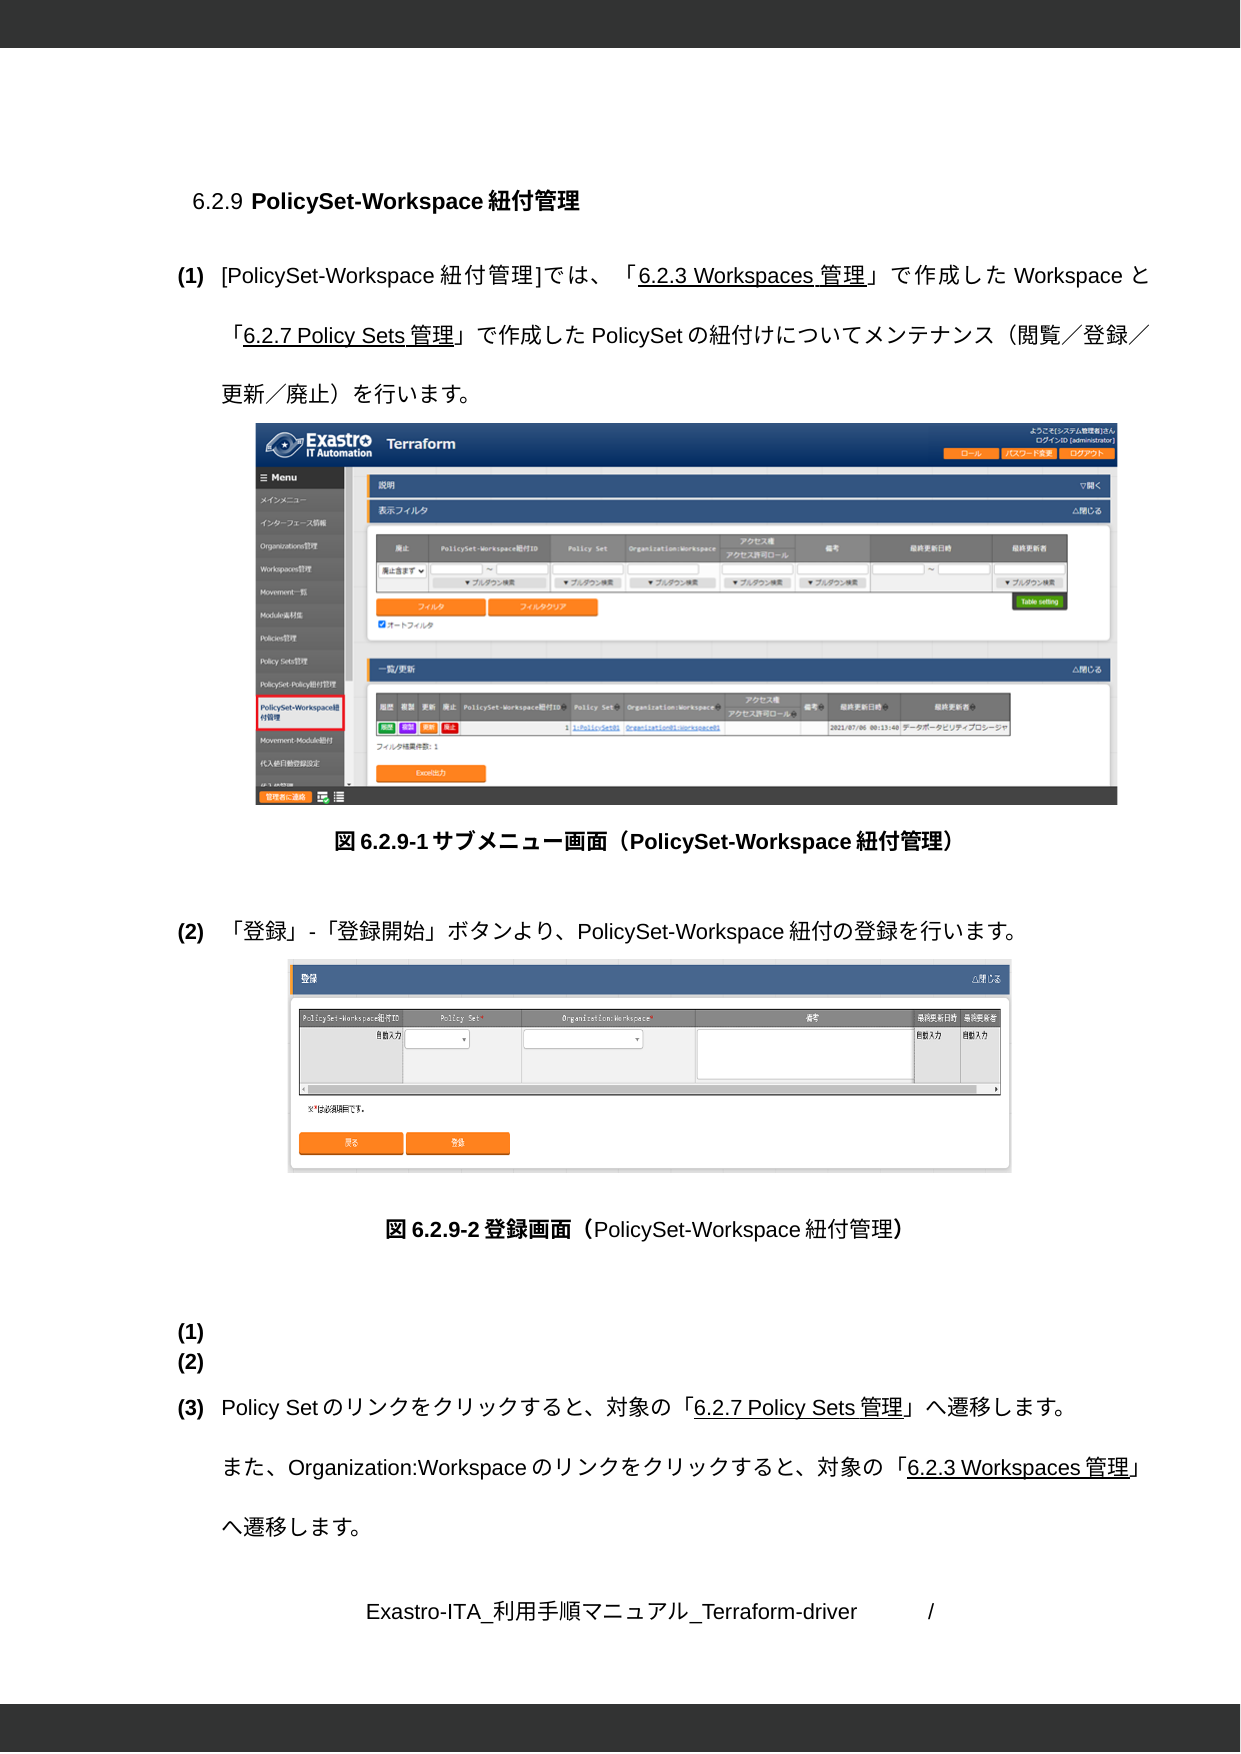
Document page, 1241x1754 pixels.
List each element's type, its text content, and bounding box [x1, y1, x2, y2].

list また、Organization:Workspaceのリンクをクリックすると、対象の「6.2.3 Workspaces管理」へ遷移します。 [222, 1436, 1152, 1555]
list [PolicySet-Workspace紐付管理]では、「6.2.3 Workspaces管理」で作成したWorkspaceと「6.2.7 Policy Sets管理」で作成したPolicySetの紐付けについてメンテナンス（閲覧／登録／更新／廃止）を行います。 [177, 244, 1152, 423]
list Policy Setのリンクをクリックすると、対象の「6.2.7 Policy Sets管理」へ遷移します。 [177, 1376, 1152, 1436]
text 図6.2.9-1サブメニュー画面（PolicySet-Workspace紐付管理） [148, 810, 1152, 870]
picture [255, 423, 1118, 805]
text 図 6.2.9-2登録画面（PolicySet-Workspace紐付管理） [148, 1198, 1152, 1257]
picture [287, 959, 1012, 1173]
subtitle PolicySet-Workspace紐付管理 [192, 170, 1152, 229]
picture [0, 0, 1241, 48]
picture [0, 1704, 1241, 1752]
list 「登録」-「登録開始」ボタンより、PolicySet-Workspace紐付の登録を行います。 [177, 900, 1152, 959]
